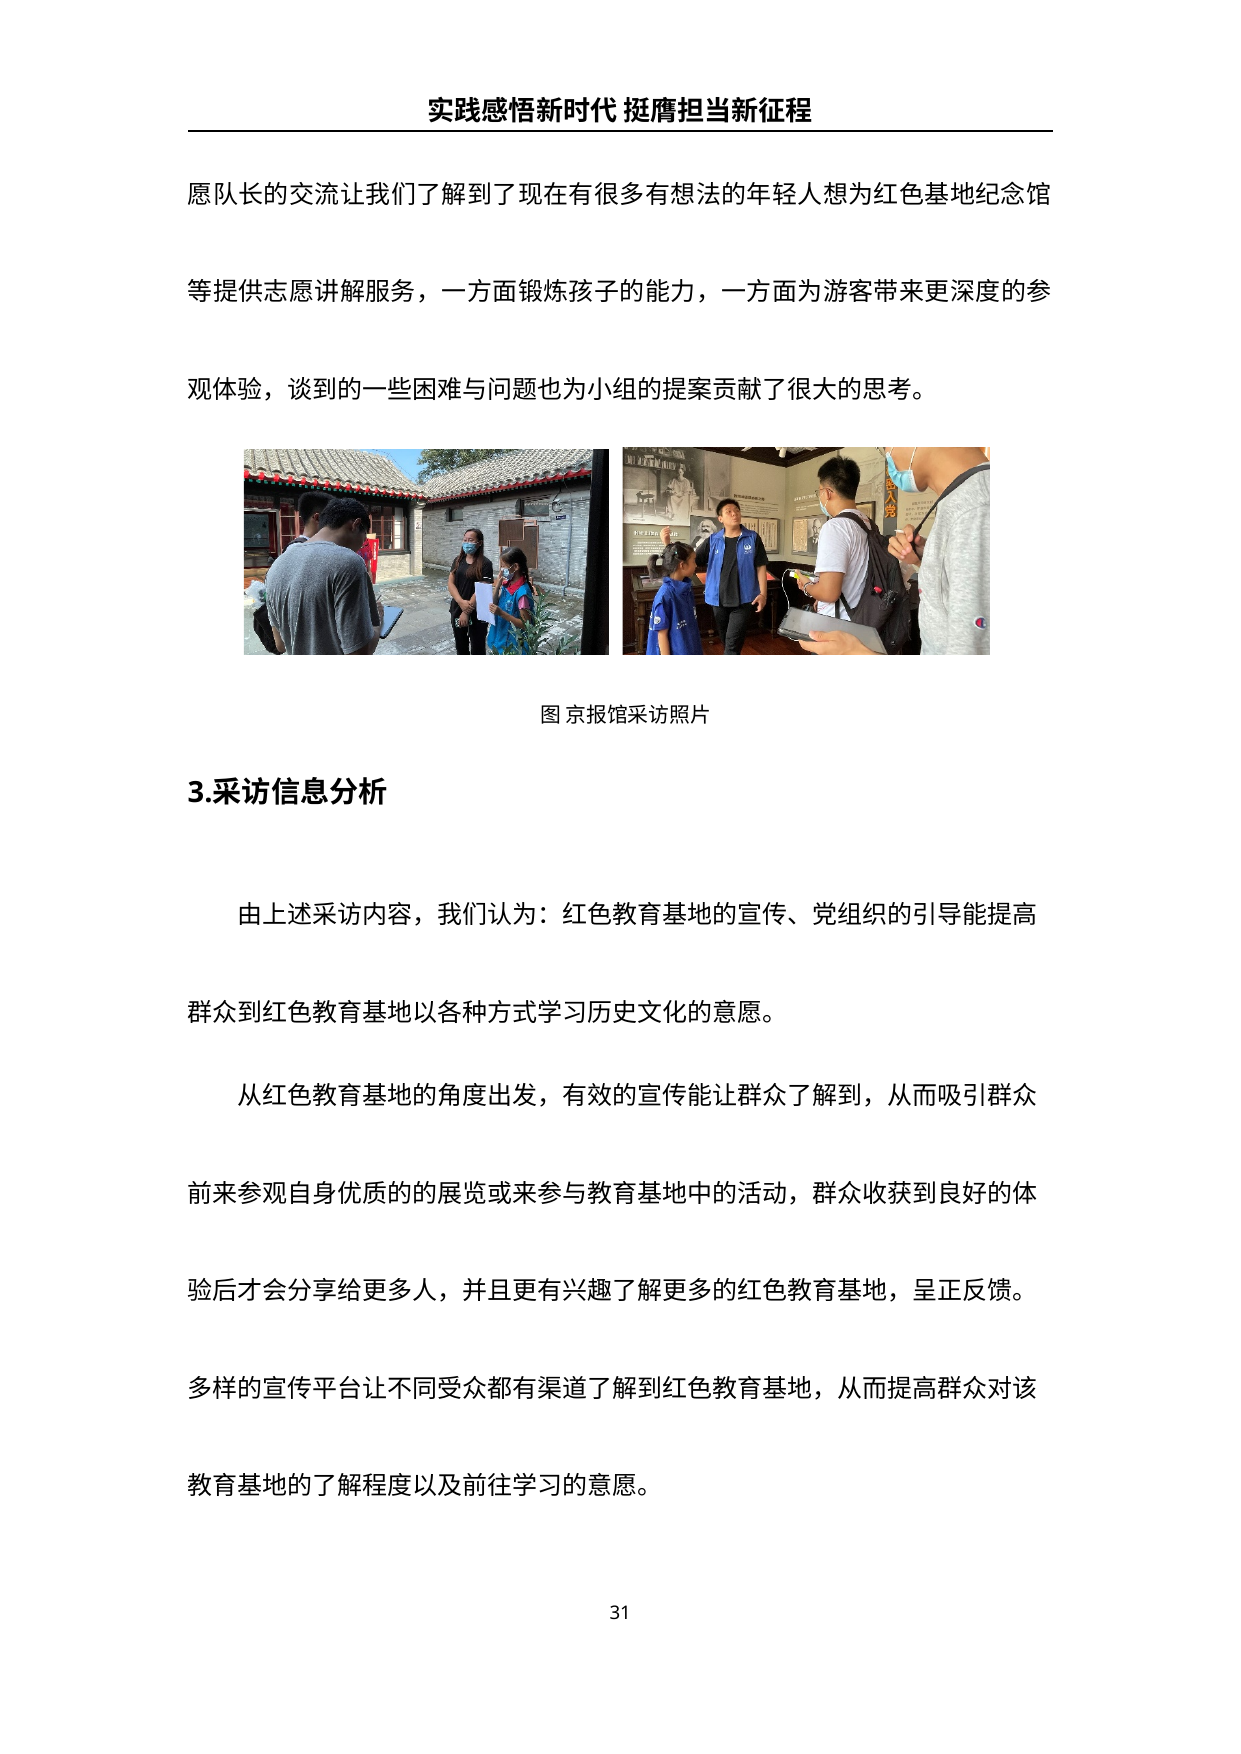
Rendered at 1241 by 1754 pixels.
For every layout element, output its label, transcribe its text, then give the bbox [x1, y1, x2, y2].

subtitle 3.采访信息分析 [187, 757, 1053, 822]
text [187, 160, 1053, 420]
picture [622, 447, 990, 655]
text 由上述采访内容，我们认为：红色教育基地的宣传、党组织的引导能提高群众到红色教育基地以各种方式学习历史文化的意愿。 [187, 881, 1053, 1043]
picture [243, 449, 609, 655]
text 从红色教育基地的角度出发，有效的宣传能让群众了解到，从而吸引群众前来参观自身优质的的展览或来参与教育基地中的活动，群众收获到良好的体验后才会分享给更多人，并且更有兴趣了解更多的红色教育基地，呈正反馈。多样的宣传平台让不同受众都有渠道了解到红色教育基地，从而提高群众对该教育基地的了解程度以及前往学习的意愿。 [187, 1061, 1053, 1516]
